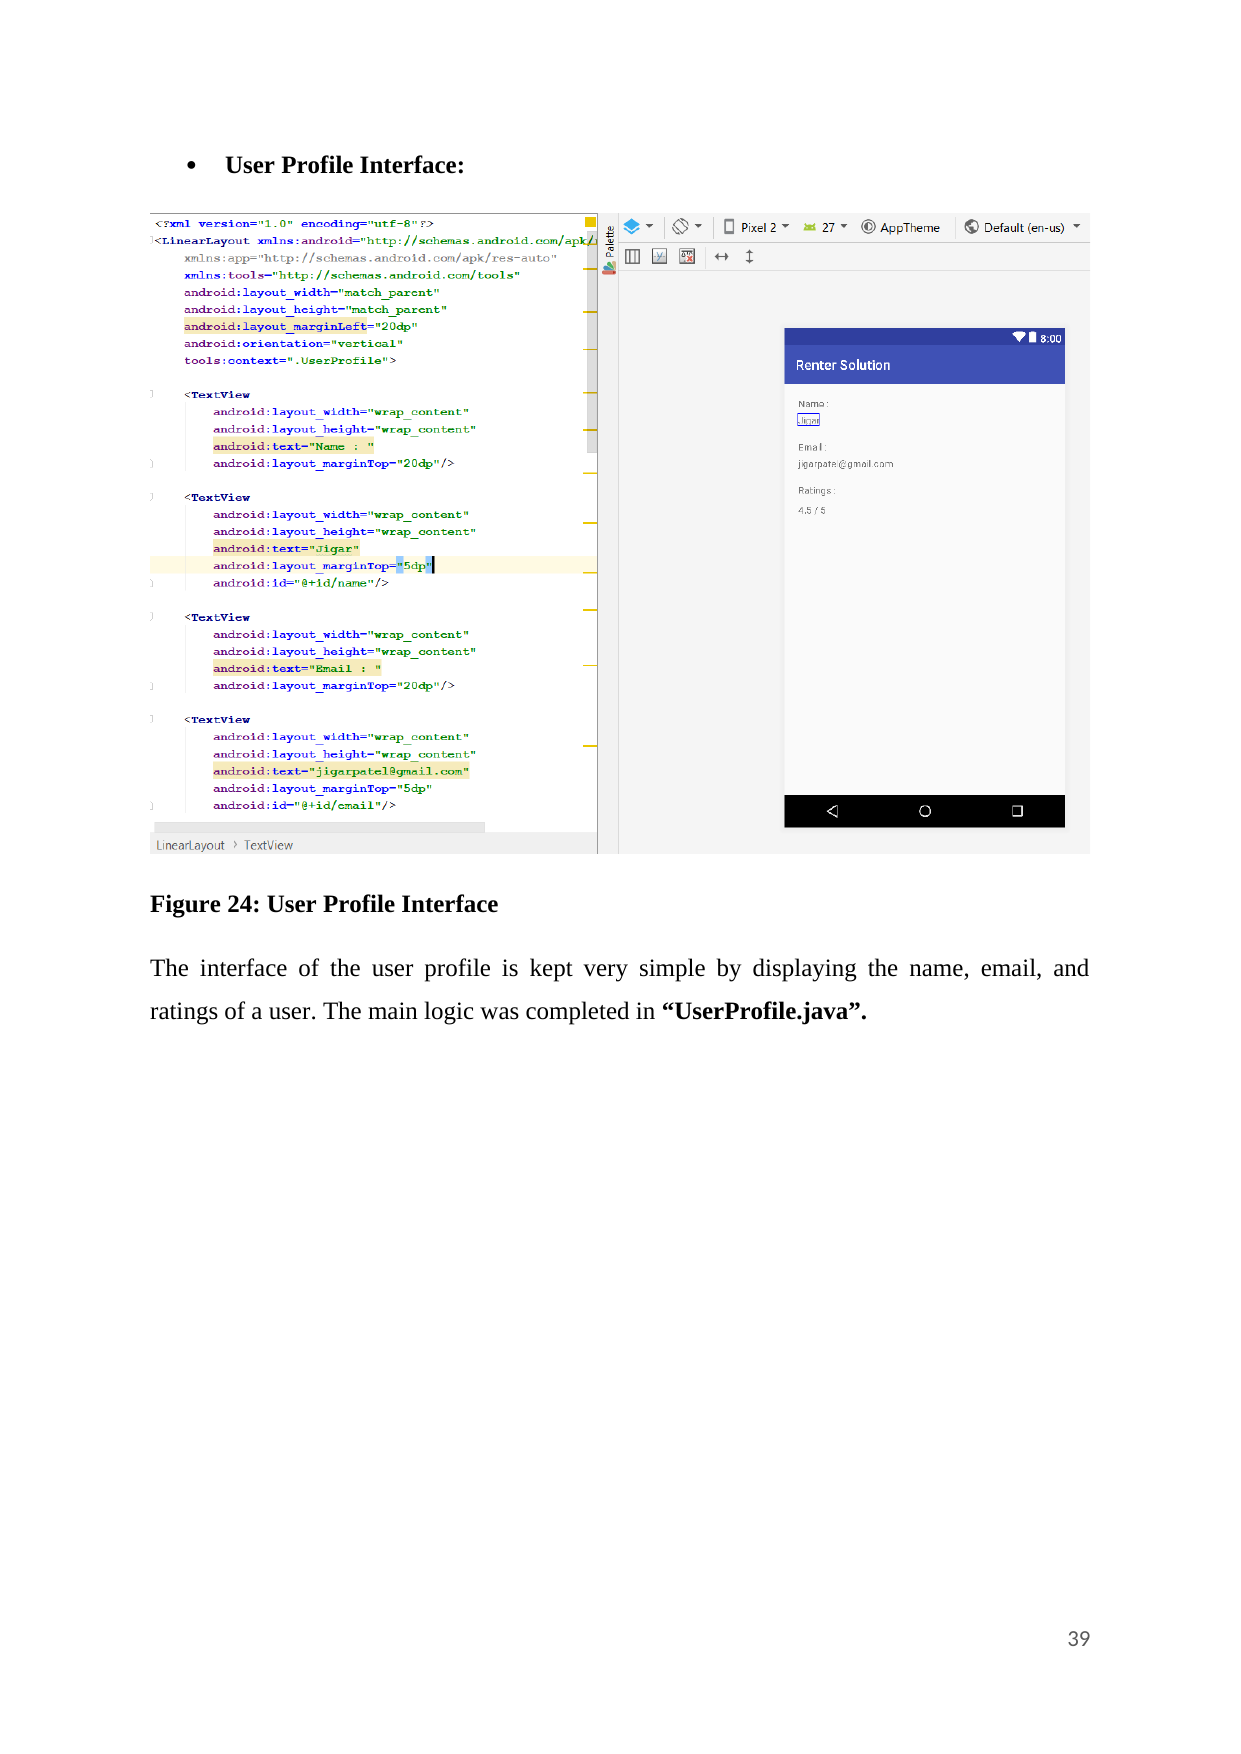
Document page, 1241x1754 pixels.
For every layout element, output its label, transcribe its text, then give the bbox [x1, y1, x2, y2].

list User Profile Interface: [187, 150, 1090, 179]
text Figure 24: User Profile Interface [150, 889, 1090, 918]
picture [150, 213, 1091, 854]
text The interface of the user profile is kept very simple by displaying the name, email, and ratings of a user. The main logic was completed in “UserProfile.java”. [150, 953, 1090, 1025]
